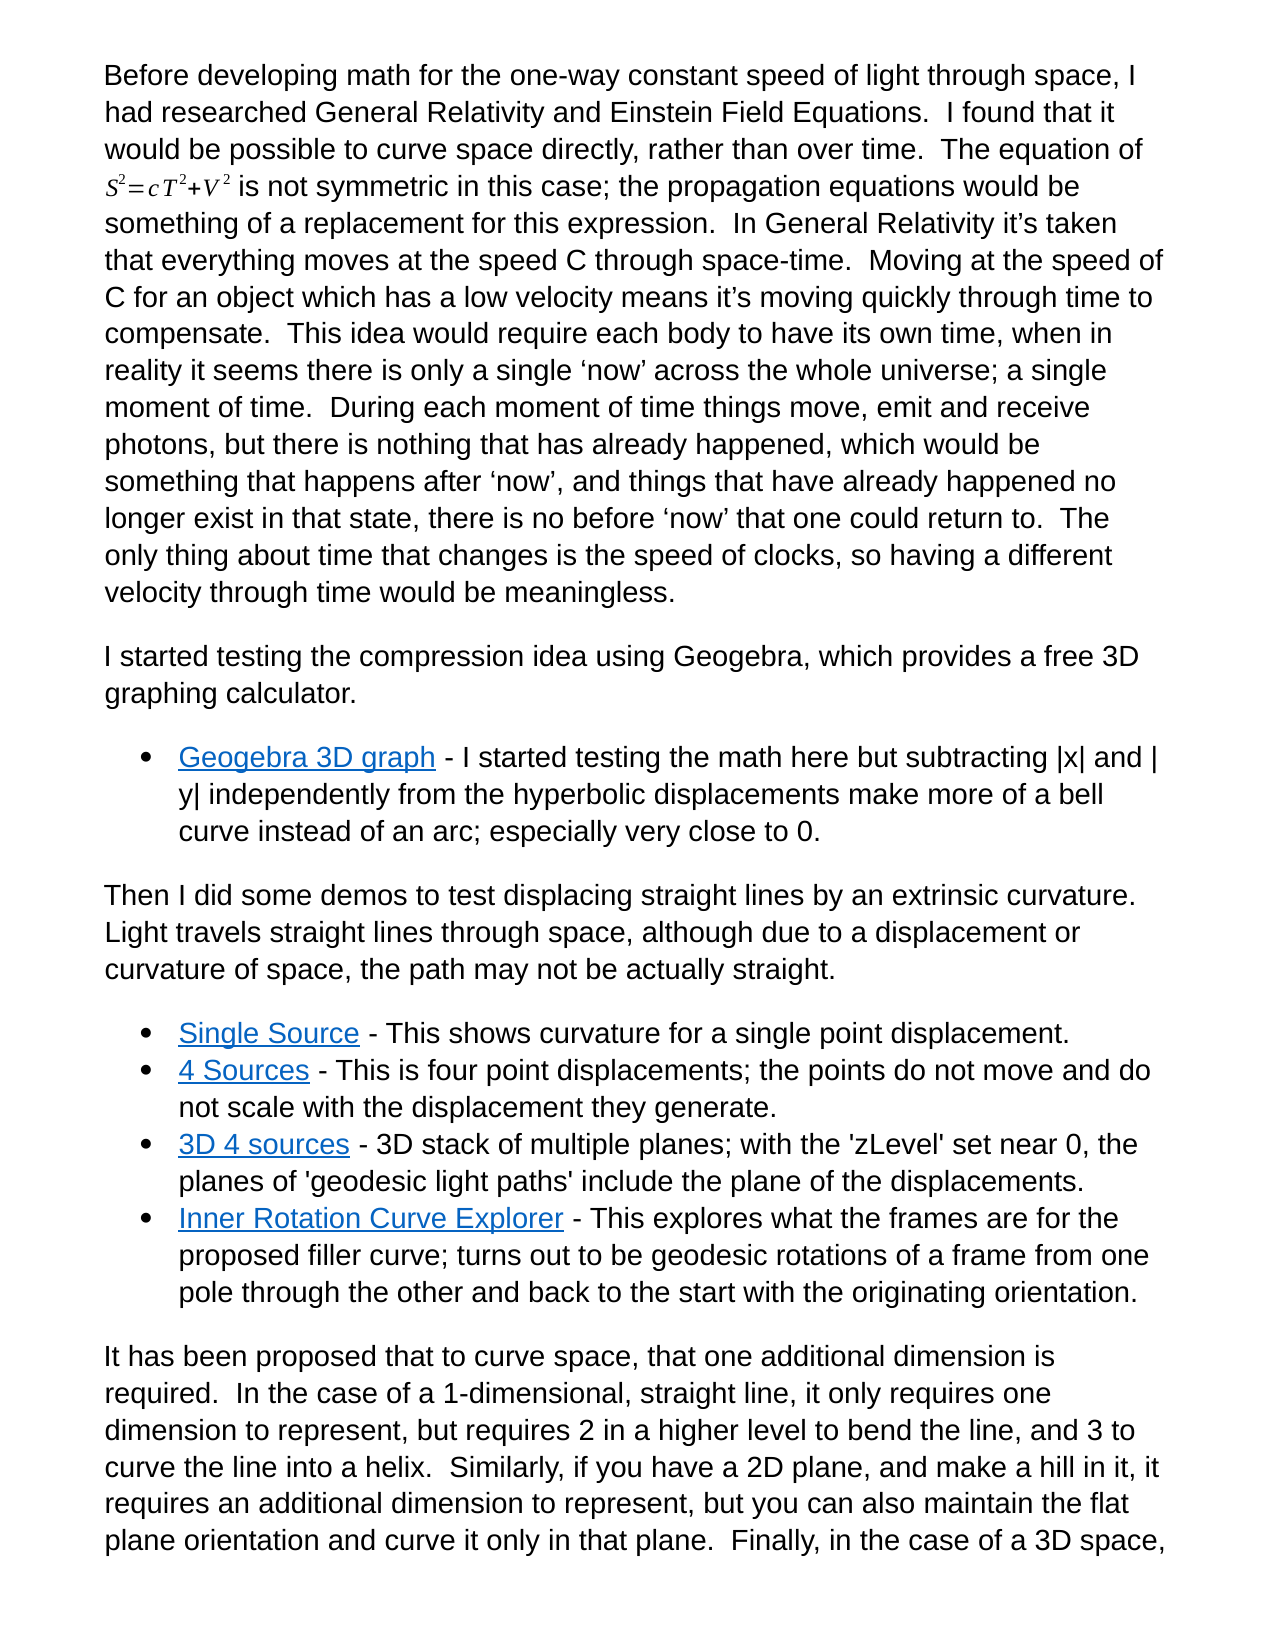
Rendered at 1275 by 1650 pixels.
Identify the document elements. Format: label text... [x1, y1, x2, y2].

text Then I did some demos to test displacing straight lines by an extrinsic curvature. Light travels straight lines through space, although due to a displacement or curvature of space, the path may not be actually straight. [103, 878, 1172, 985]
text I started testing the compression idea using Geogebra, which provides a free 3D graphing calculator. [103, 639, 1172, 709]
list Single Source - This shows curvature for a single point displacement. [141, 1016, 1172, 1049]
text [103, 1339, 1172, 1557]
list Inner Rotation Curve Explorer - This explores what the frames are for the proposed filler curve; turns out to be geodesic rotations of a frame from one pole through the other and back to the start with the originating orientation. [141, 1201, 1172, 1308]
list 3D 4 sources - 3D stack of multiple planes; with the 'zLevel' set near 0, the planes of 'geodesic light paths' include the plane of the displacements. [141, 1127, 1172, 1197]
text Before developing math for the one-way constant speed of light through space, I had researched General Relativity and Einstein Field Equations. I found that it would be possible to curve space directly, rather than over time. The equation of is not symmetric in this case; the propagation equations would be something of a replacement for this expression. In General Relativity it’s taken that everything moves at the speed C through space-time. Moving at the speed of C for an object which has a low velocity means it’s moving quickly through time to compensate. This idea would require each body to have its own time, when in reality it seems there is only a single ‘now’ across the whole universe; a single moment of time. During each moment of time things move, emit and receive photons, but there is nothing that has already happened, which would be something that happens after ‘now’, and things that have already happened no longer exist in that state, there is no before ‘now’ that one could return to. The only thing about time that changes is the speed of clocks, so having a different velocity through time would be meaningless. [103, 58, 1172, 608]
list 4 Sources - This is four point displacements; the points do not move and do not scale with the displacement they generate. [141, 1053, 1172, 1123]
list Geogebra 3D graph - I started testing the math here but subtracting |x| and |y| independently from the hyperbolic displacements make more of a bell curve instead of an arc; especially very close to 0. [141, 740, 1172, 847]
